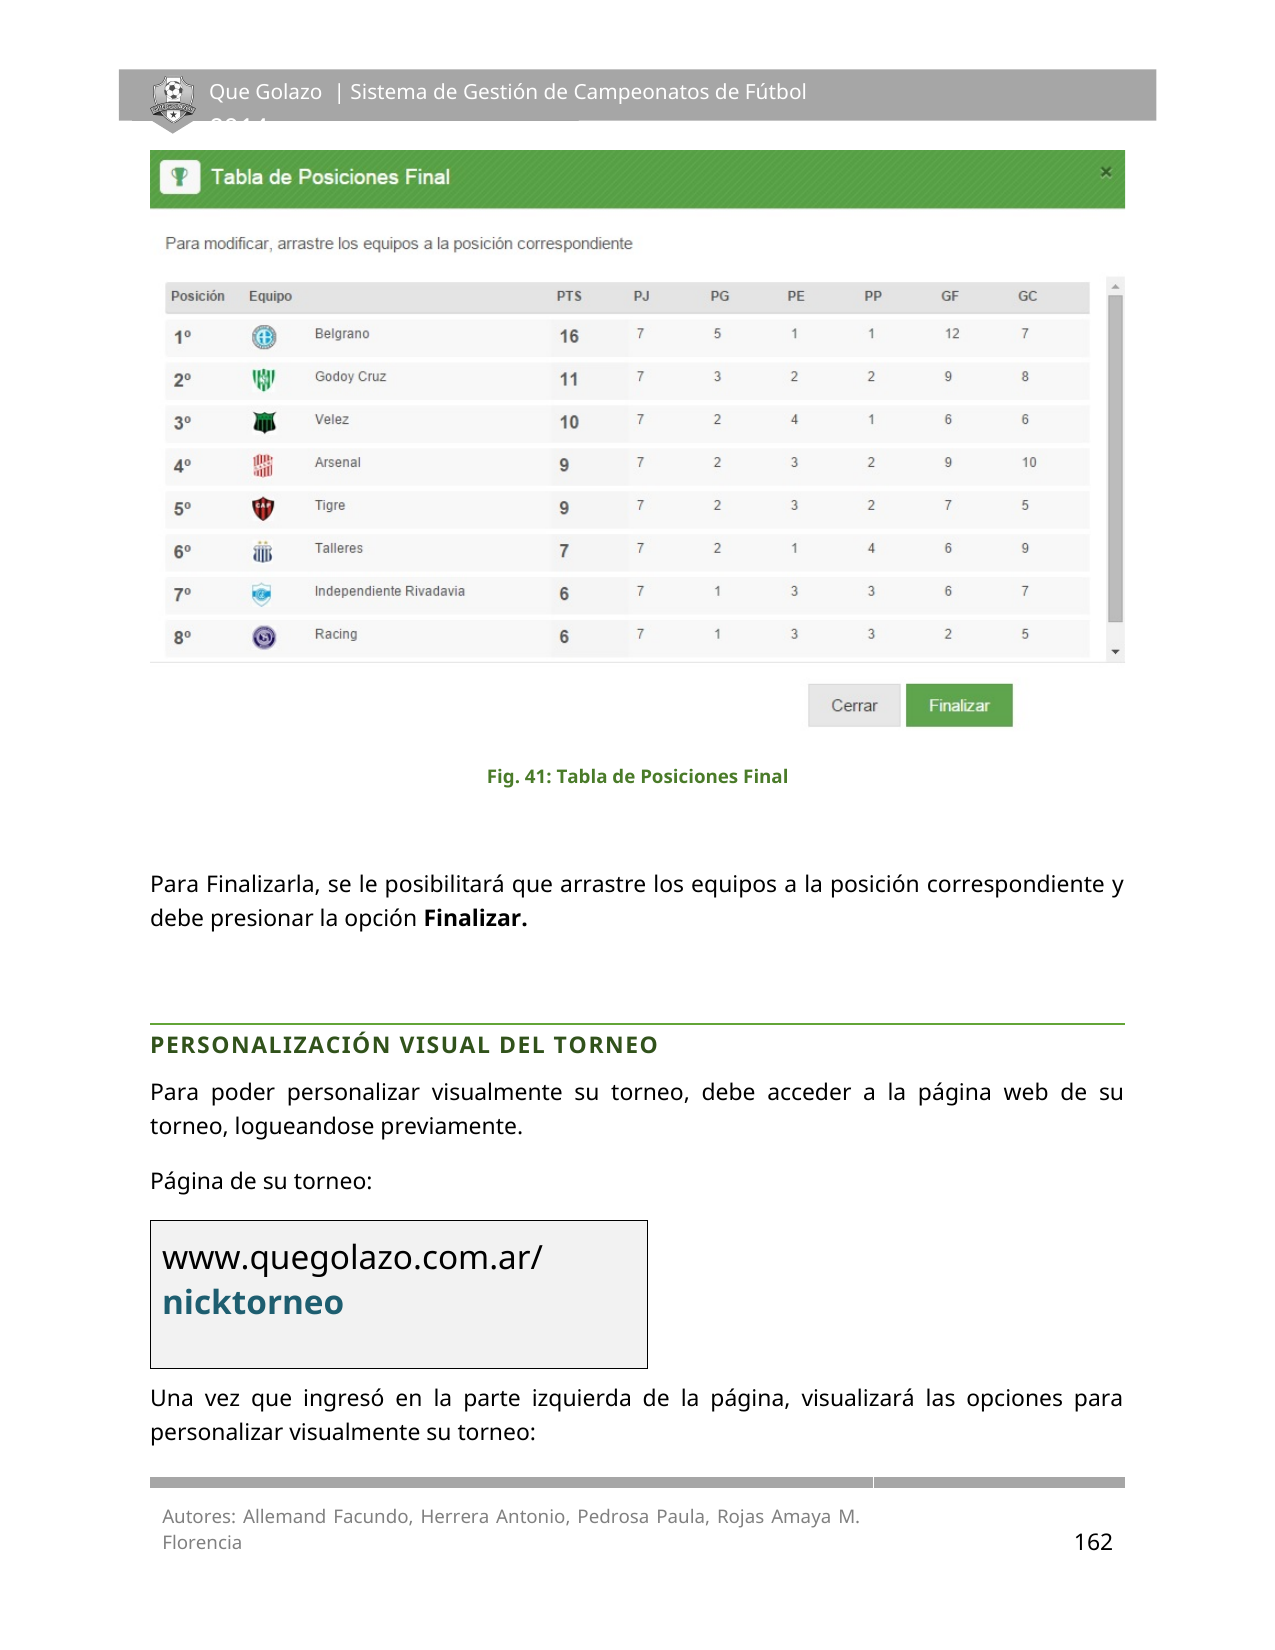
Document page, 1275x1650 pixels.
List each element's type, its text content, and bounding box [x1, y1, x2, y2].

text Para poder personalizar visualmente su torneo, debe acceder a la página web de su torneo, logueandose previamente. [150, 1075, 1125, 1141]
subtitle Personalización Visual Del Torneo [150, 1025, 1125, 1060]
table_header www.quegolazo.com.ar/nicktorneo [151, 1221, 647, 1368]
text Fig. 41: Tabla de Posiciones Final [150, 763, 1125, 789]
text Página de su torneo: [150, 1165, 1125, 1196]
text Para Finalizarla, se le posibilitará que arrastre los equipos a la posición correspondiente y debe presionar la opción Finalizar. [150, 868, 1125, 933]
picture [150, 150, 1125, 740]
text Una vez que ingresó en la parte izquierda de la página, visualizará las opciones para personalizar visualmente su torneo: [150, 1382, 1125, 1447]
